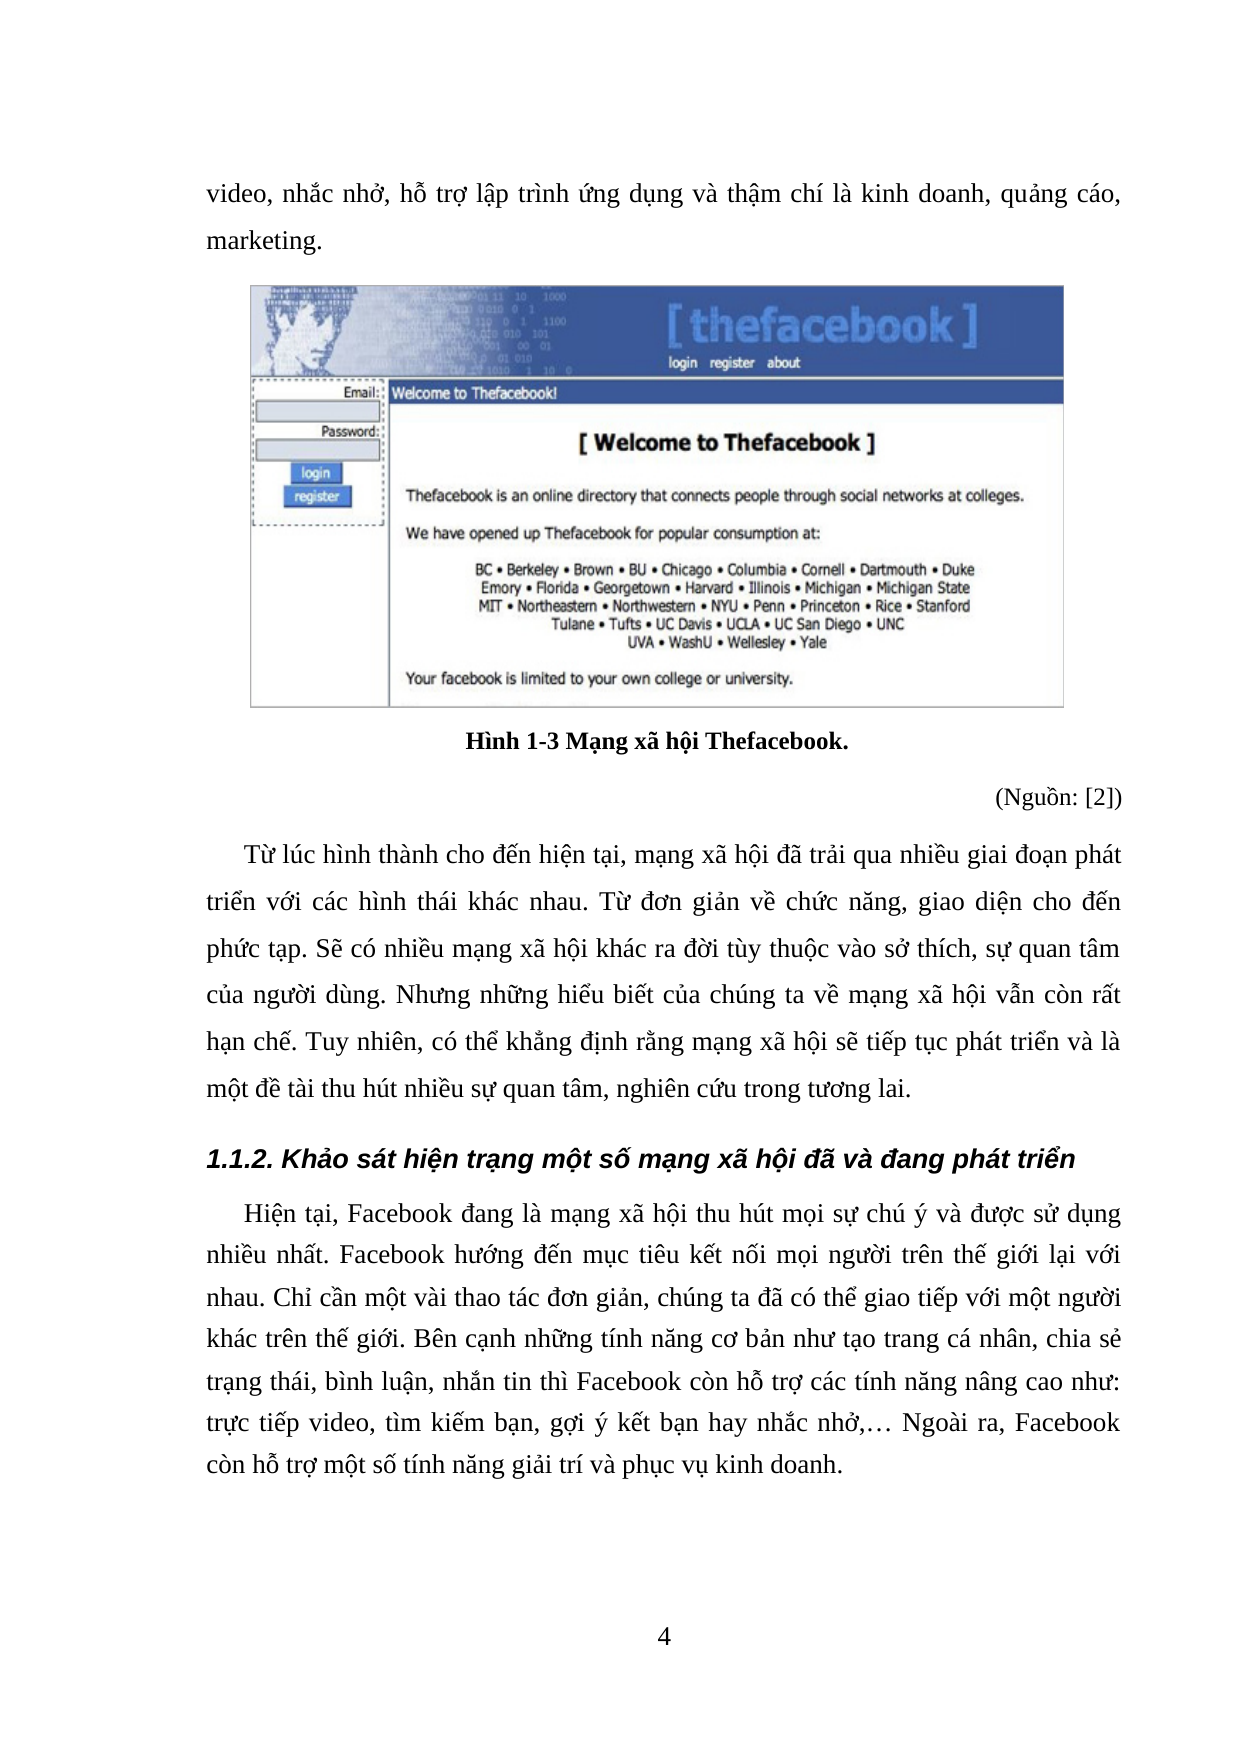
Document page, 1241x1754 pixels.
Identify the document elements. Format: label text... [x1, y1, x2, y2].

subtitle Khảo sát hiện trạng một số mạng xã hội đã và đang phát triển [206, 1143, 1122, 1175]
text Từ lúc hình thành cho đến hiện tại, mạng xã hội đã trải qua nhiều giai đoạn phát triển với các hình thái khác nhau. Từ đơn giản về chức năng, giao diện cho đến phức tạp. Sẽ có nhiều mạng xã hội khác ra đời tùy thuộc vào sở thích, sự quan tâm của người dùng. Nhưng những hiểu biết của chúng ta về mạng xã hội vẫn còn rất hạn chế. Tuy nhiên, có thể khẳng định rằng mạng xã hội sẽ tiếp tục phát triển và là một đề tài thu hút nhiều sự quan tâm, nghiên cứu trong tương lai. [206, 838, 1122, 1103]
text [206, 177, 1122, 255]
text Hiện tại, Facebook đang là mạng xã hội thu hút mọi sự chú ý và được sử dụng nhiều nhất. Facebook hướng đến mục tiêu kết nối mọi người trên thế giới lại với nhau. Chỉ cần một vài thao tác đơn giản, chúng ta đã có thể giao tiếp với một người khác trên thế giới. Bên cạnh những tính năng cơ bản như tạo trang cá nhân, chia sẻ trạng thái, bình luận, nhắn tin thì Facebook còn hỗ trợ các tính năng nâng cao như: trực tiếp video, tìm kiếm bạn, gợi ý kết bạn hay nhắc nhở,… Ngoài ra, Facebook còn hỗ trợ một số tính năng giải trí và phục vụ kinh doanh. [206, 1197, 1122, 1480]
picture [250, 285, 1064, 708]
